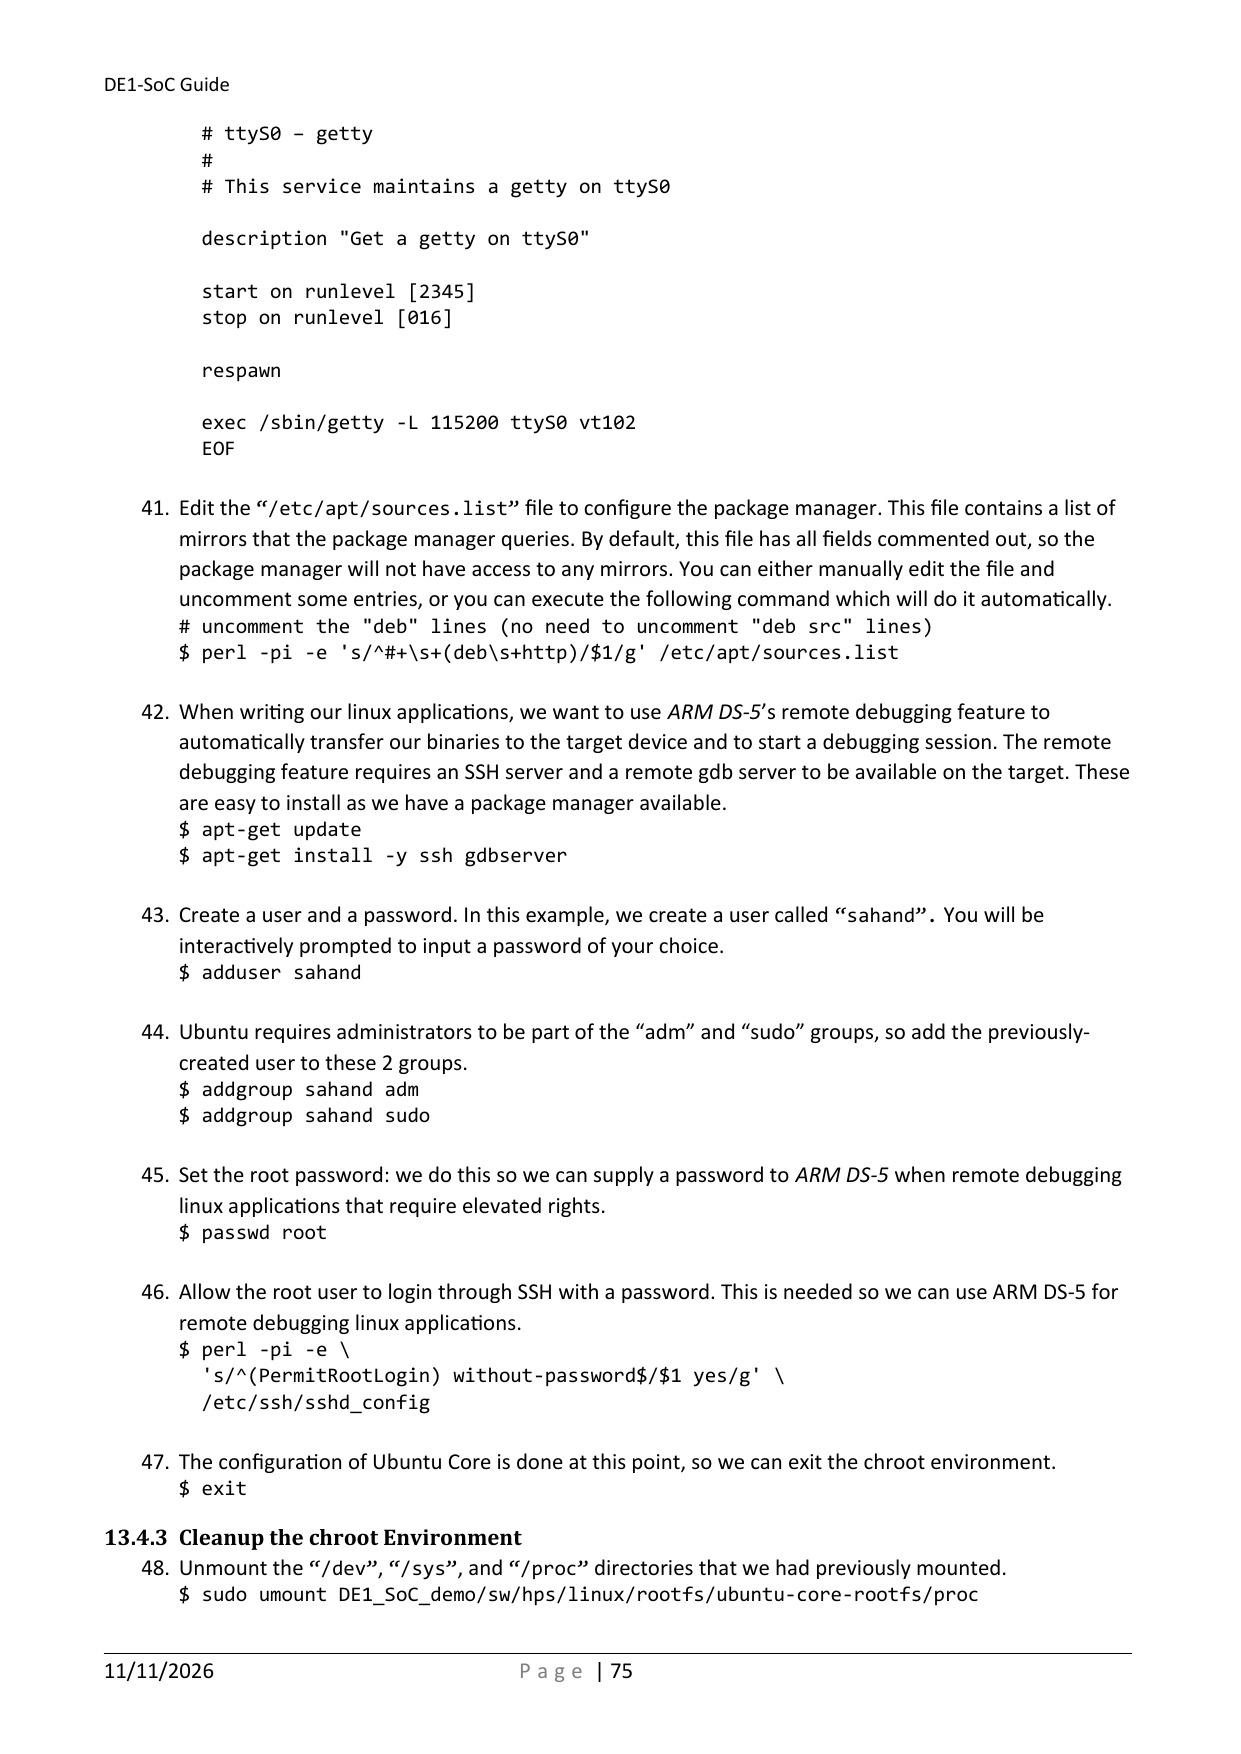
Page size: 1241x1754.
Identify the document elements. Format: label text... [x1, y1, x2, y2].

list Edit the “/etc/apt/sources.list” file to configure the package manager. This file contains a list of mirrors that the package manager queries. By default, this file has all fields commented out, so the package manager will not have access to any mirrors. You can either manually edit the file and uncomment some entries, or you can execute the following command which will do it automatically. # uncomment the "deb" lines (no need to uncomment "deb src" lines) $ perl -pi -e 's/^#+\s+(deb\s+http)/$1/g' /etc/apt/sources.list [141, 493, 1132, 695]
list Allow the root user to login through SSH with a password. This is needed so we can use ARM DS-5 for remote debugging linux applications. $ perl -pi -e \ 's/^(PermitRootLogin) without-password$/$1 yes/g' \ /etc/ssh/sshd_config [141, 1277, 1132, 1444]
list Ubuntu requires administrators to be part of the “adm” and “sudo” groups, so add the previously-created user to these 2 groups. $ addgroup sahand adm $ addgroup sahand sudo [141, 1017, 1132, 1158]
list Create a user and a password. In this example, we create a user called “sahand”. You will be interactively prompted to input a password of your choice. $ adduser sahand [141, 901, 1132, 1015]
list When writing our linux applications, we want to use ARM DS-5’s remote debugging feature to automatically transfer our binaries to the target device and to start a debugging session. The remote debugging feature requires an SSH server and a remote gdb server to be available on the target. These are easy to install as we have a package manager available. $ apt-get update $ apt-get install -y ssh gdbserver [141, 697, 1132, 898]
list The configuration of Ubuntu Core is done at this point, so we can exit the chroot environment. $ exit [141, 1447, 1132, 1501]
list Set the root password: we do this so we can supply a password to ARM DS-5 when remote debugging linux applications that require elevated rights. $ passwd root [141, 1161, 1132, 1275]
subtitle Cleanup the chroot Environment [103, 1524, 1132, 1551]
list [141, 1553, 1132, 1607]
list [141, 122, 1132, 491]
